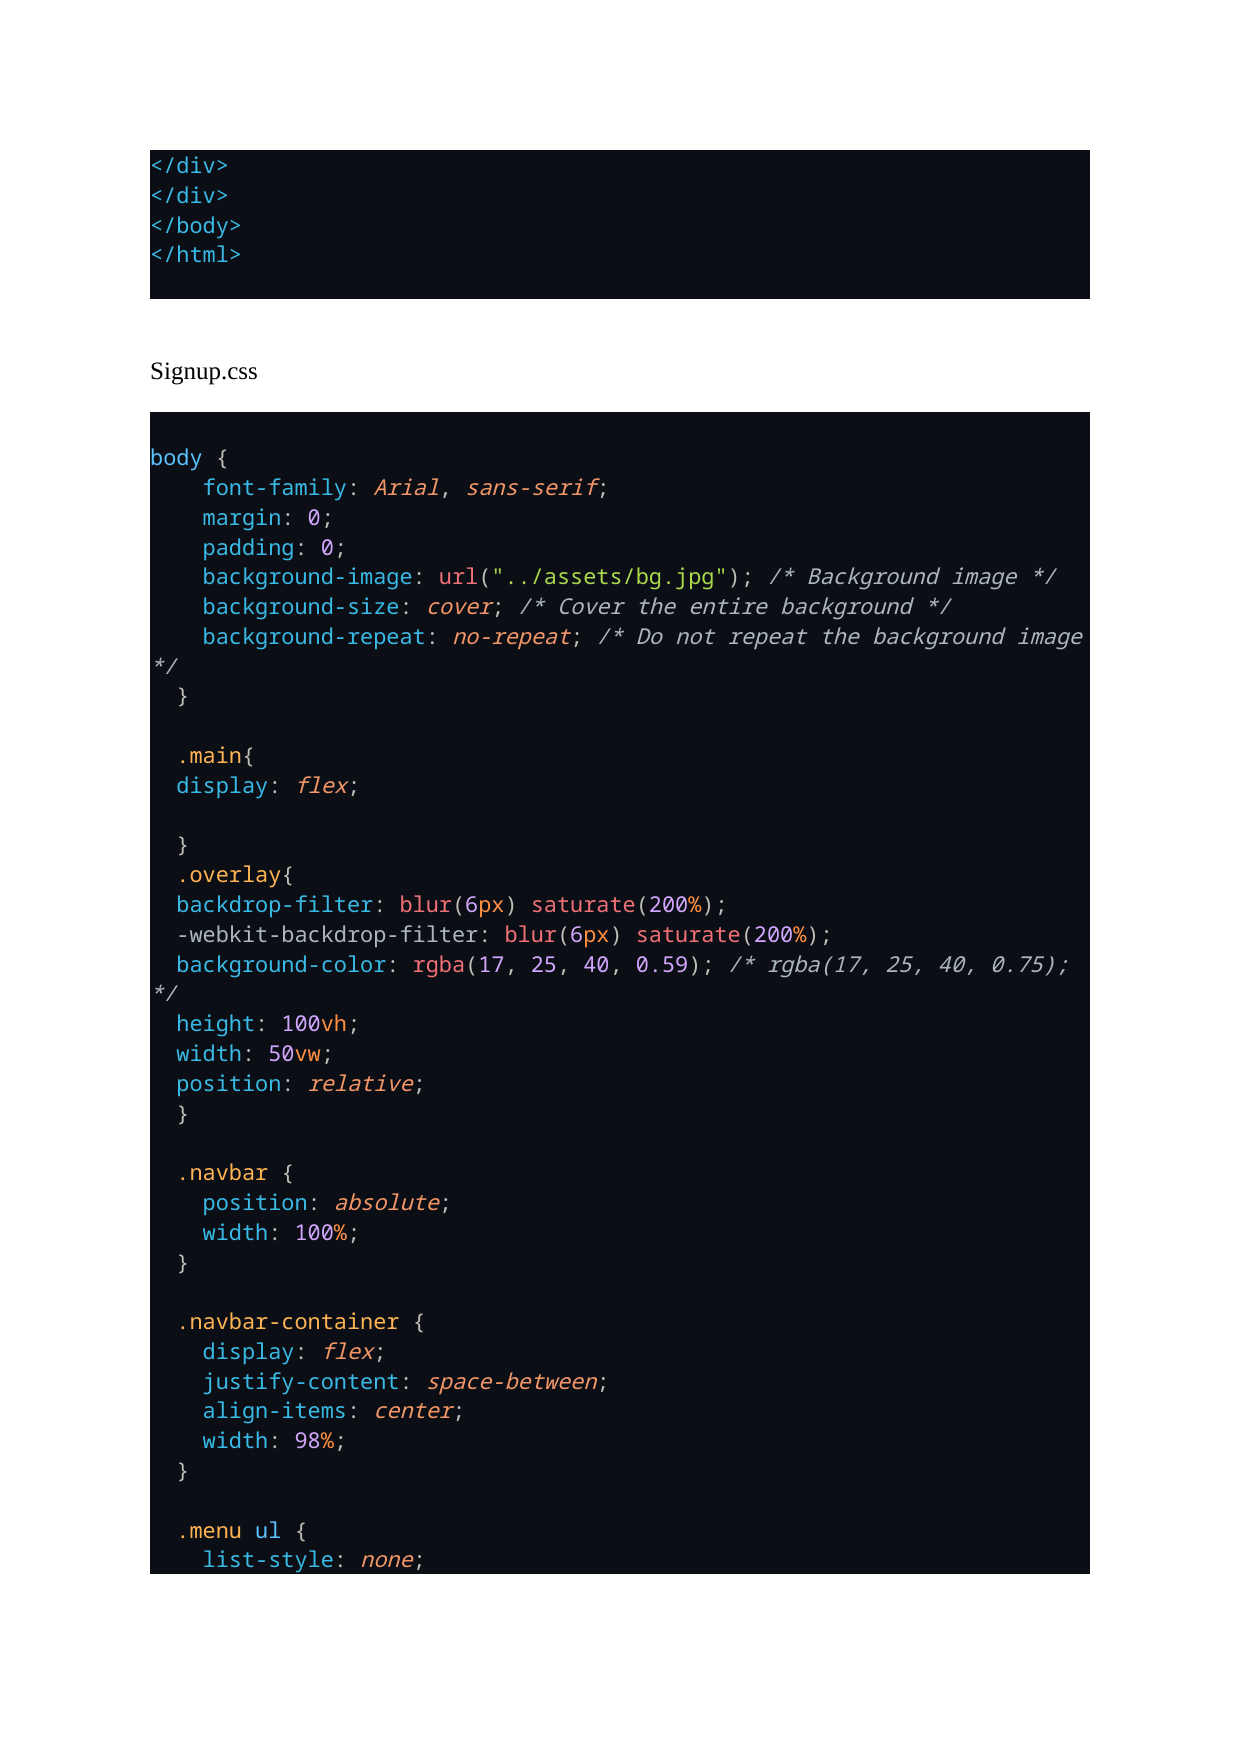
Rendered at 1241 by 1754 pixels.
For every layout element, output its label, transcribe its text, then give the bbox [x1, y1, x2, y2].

text .overlay{ [150, 859, 1090, 889]
text height: 100vh; [150, 1008, 1090, 1038]
text } [150, 829, 1090, 859]
text } [150, 1098, 1090, 1127]
text .navbar { [150, 1157, 1090, 1187]
text margin: 0; [150, 502, 1090, 532]
text justify-content: space-between; [150, 1366, 1090, 1396]
text position: absolute; [150, 1187, 1090, 1217]
text font-family: Arial, sans-serif; [150, 472, 1090, 502]
text list-style: none; [150, 1544, 1090, 1574]
text background-size: cover; /* Cover the entire background */ [150, 591, 1090, 621]
text </html> [150, 239, 1090, 269]
text width: 100%; [150, 1217, 1090, 1247]
text background-image: url("../assets/bg.jpg"); /* Background image */ [150, 561, 1090, 591]
text backdrop-filter: blur(6px) saturate(200%); [150, 889, 1090, 919]
text padding: 0; [150, 532, 1090, 561]
text background-color: rgba(17, 25, 40, 0.59); /* rgba(17, 25, 40, 0.75); */ [150, 949, 1090, 1008]
text display: flex; [150, 770, 1090, 800]
text </div> [150, 150, 1090, 180]
text } [150, 1247, 1090, 1276]
text width: 98%; [150, 1425, 1090, 1455]
text .navbar-container { [150, 1306, 1090, 1336]
text } [150, 681, 1090, 710]
text .main{ [150, 740, 1090, 770]
text position: relative; [150, 1068, 1090, 1098]
text </body> [150, 209, 1090, 239]
text } [150, 1455, 1090, 1485]
text Signup.css [150, 356, 1090, 384]
text background-repeat: no-repeat; /* Do not repeat the background image */ [150, 621, 1090, 681]
text </div> [150, 180, 1090, 209]
text display: flex; [150, 1336, 1090, 1366]
text body { [150, 412, 1090, 472]
text .menu ul { [150, 1515, 1090, 1544]
text width: 50vw; [150, 1038, 1090, 1068]
text align-items: center; [150, 1396, 1090, 1425]
text -webkit-backdrop-filter: blur(6px) saturate(200%); [150, 919, 1090, 949]
